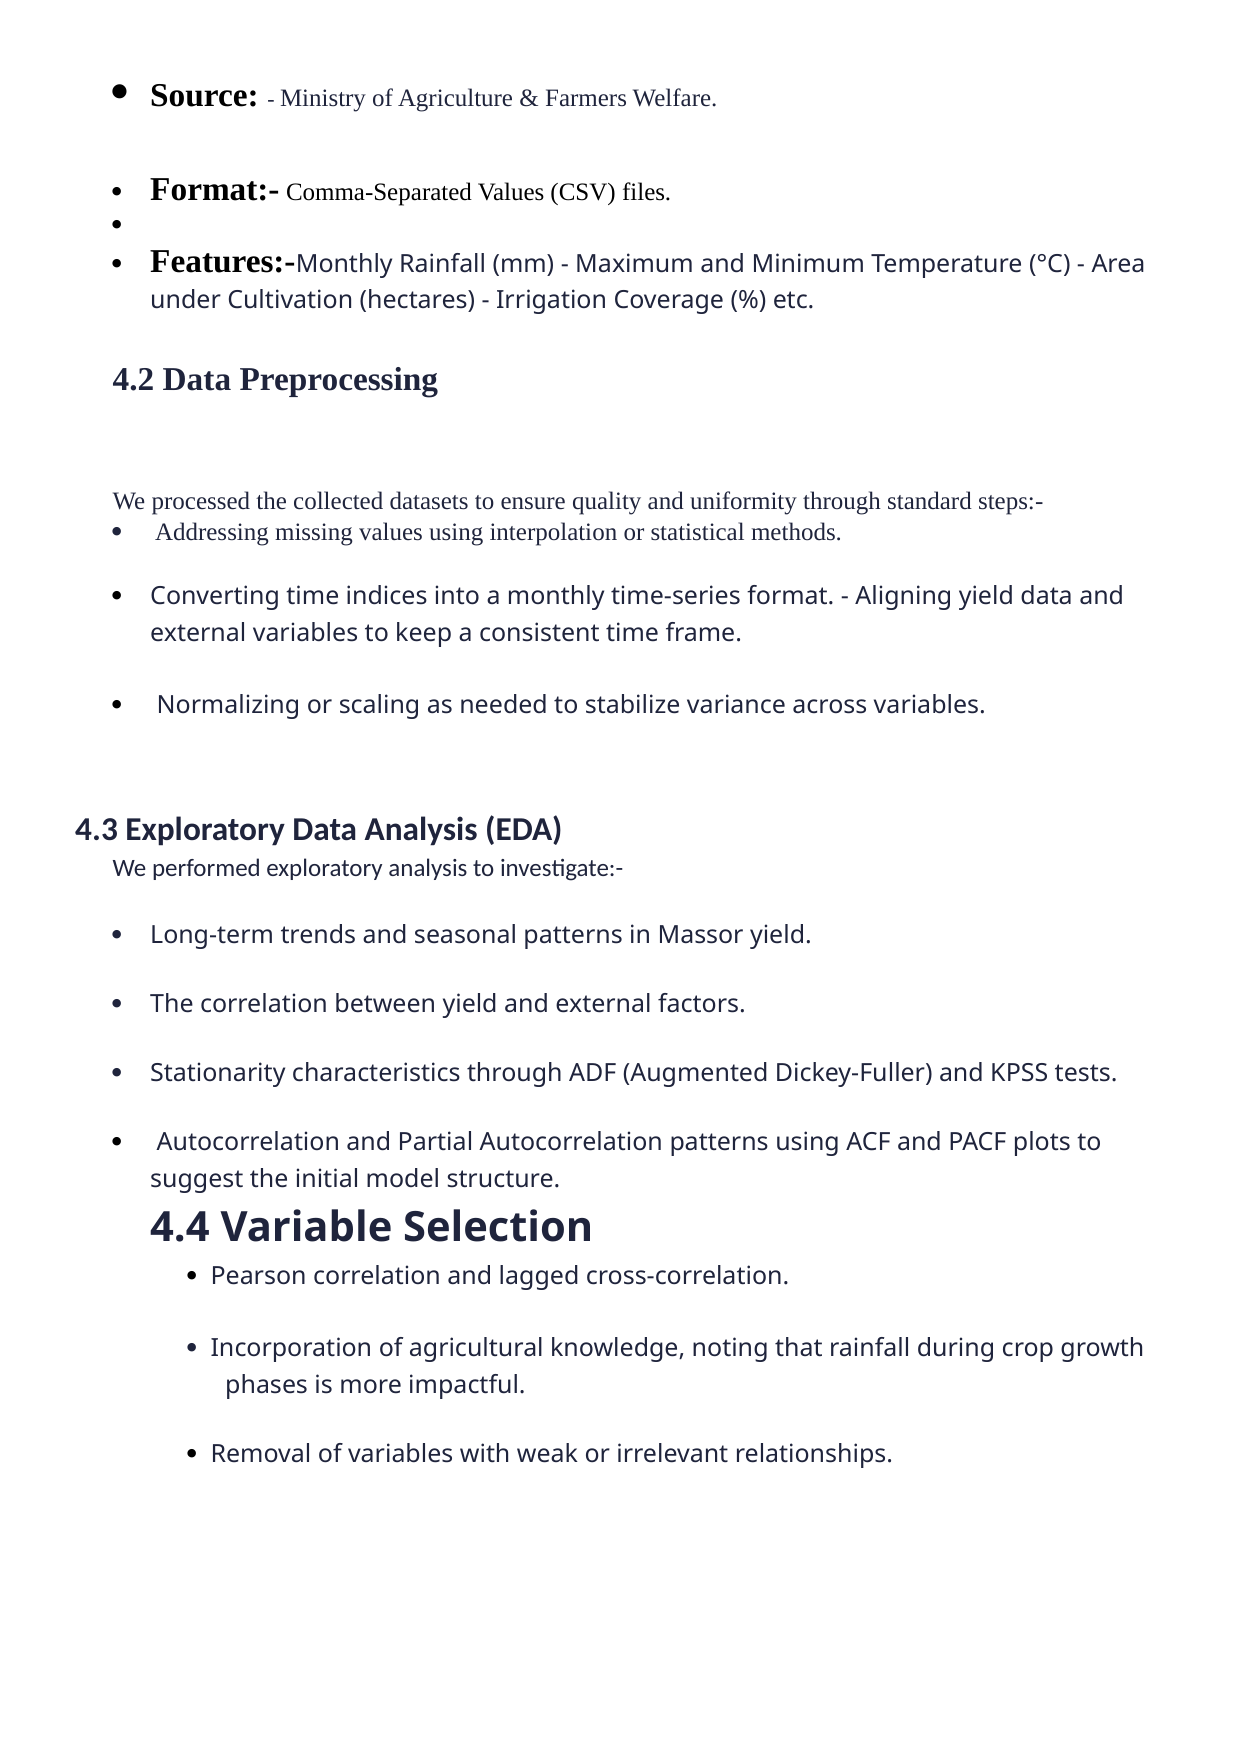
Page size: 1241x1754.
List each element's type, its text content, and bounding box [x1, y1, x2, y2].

list Removal of variables with weak or irrelevant relationships. [187, 1436, 1165, 1470]
list Source: - Ministry of Agriculture & Farmers Welfare. [112, 75, 1165, 115]
list Normalizing or scaling as needed to stabilize variance across variables. [112, 687, 1165, 721]
list Features:-Monthly Rainfall (mm) - Maximum and Minimum Temperature (°C) - Area under Cultivation (hectares) - Irrigation Coverage (%) etc. [112, 241, 1165, 316]
text 4.2 Data Preprocessing [112, 359, 1165, 397]
list Pearson correlation and lagged cross-correlation. [187, 1257, 1165, 1291]
text We processed the collected datasets to ensure quality and uniformity through standard steps:- [112, 486, 1165, 514]
list Autocorrelation and Partial Autocorrelation patterns using ACF and PACF plots to suggest the initial model structure. [112, 1124, 1165, 1194]
list 4.4 Variable Selection [150, 1197, 1165, 1253]
list Converting time indices into a monthly time-series format. - Aligning yield data and external variables to keep a consistent time frame. [112, 578, 1165, 648]
list Addressing missing values using interpolation or statistical methods. [112, 517, 1165, 545]
list Format:- Comma-Separated Values (CSV) files. [112, 169, 1165, 208]
list Incorporation of agricultural knowledge, noting that rainfall during crop growth phases is more impactful. [187, 1330, 1165, 1434]
list Long-term trends and seasonal patterns in Massor yield. [112, 917, 1165, 951]
list Stationarity characteristics through ADF (Augmented Dickey-Fuller) and KPSS tests. [112, 1055, 1165, 1089]
text We performed exploratory analysis to investigate:- [112, 852, 1165, 882]
text 4.3 Exploratory Data Analysis (EDA) [75, 808, 1165, 849]
list The correlation between yield and external factors. [112, 986, 1165, 1020]
